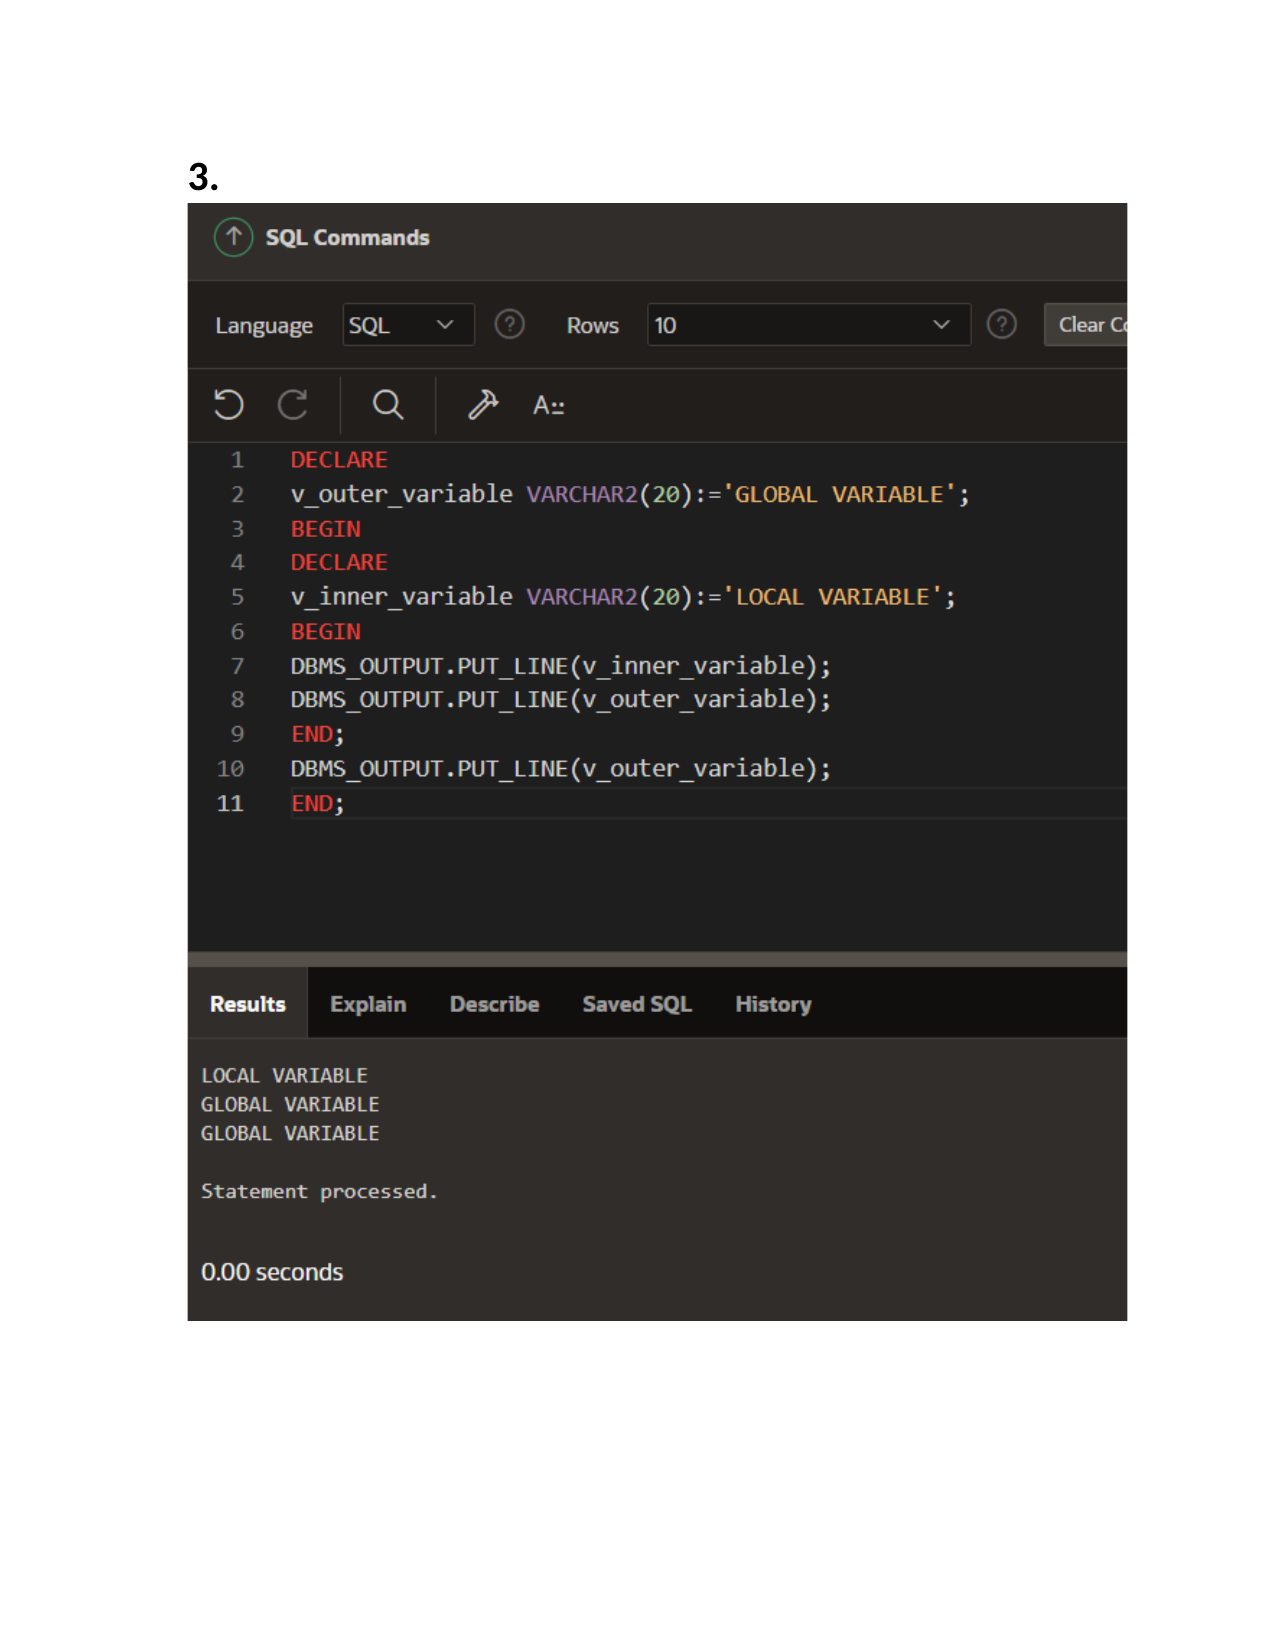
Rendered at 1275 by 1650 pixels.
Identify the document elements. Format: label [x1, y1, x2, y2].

picture [187, 203, 1128, 1321]
